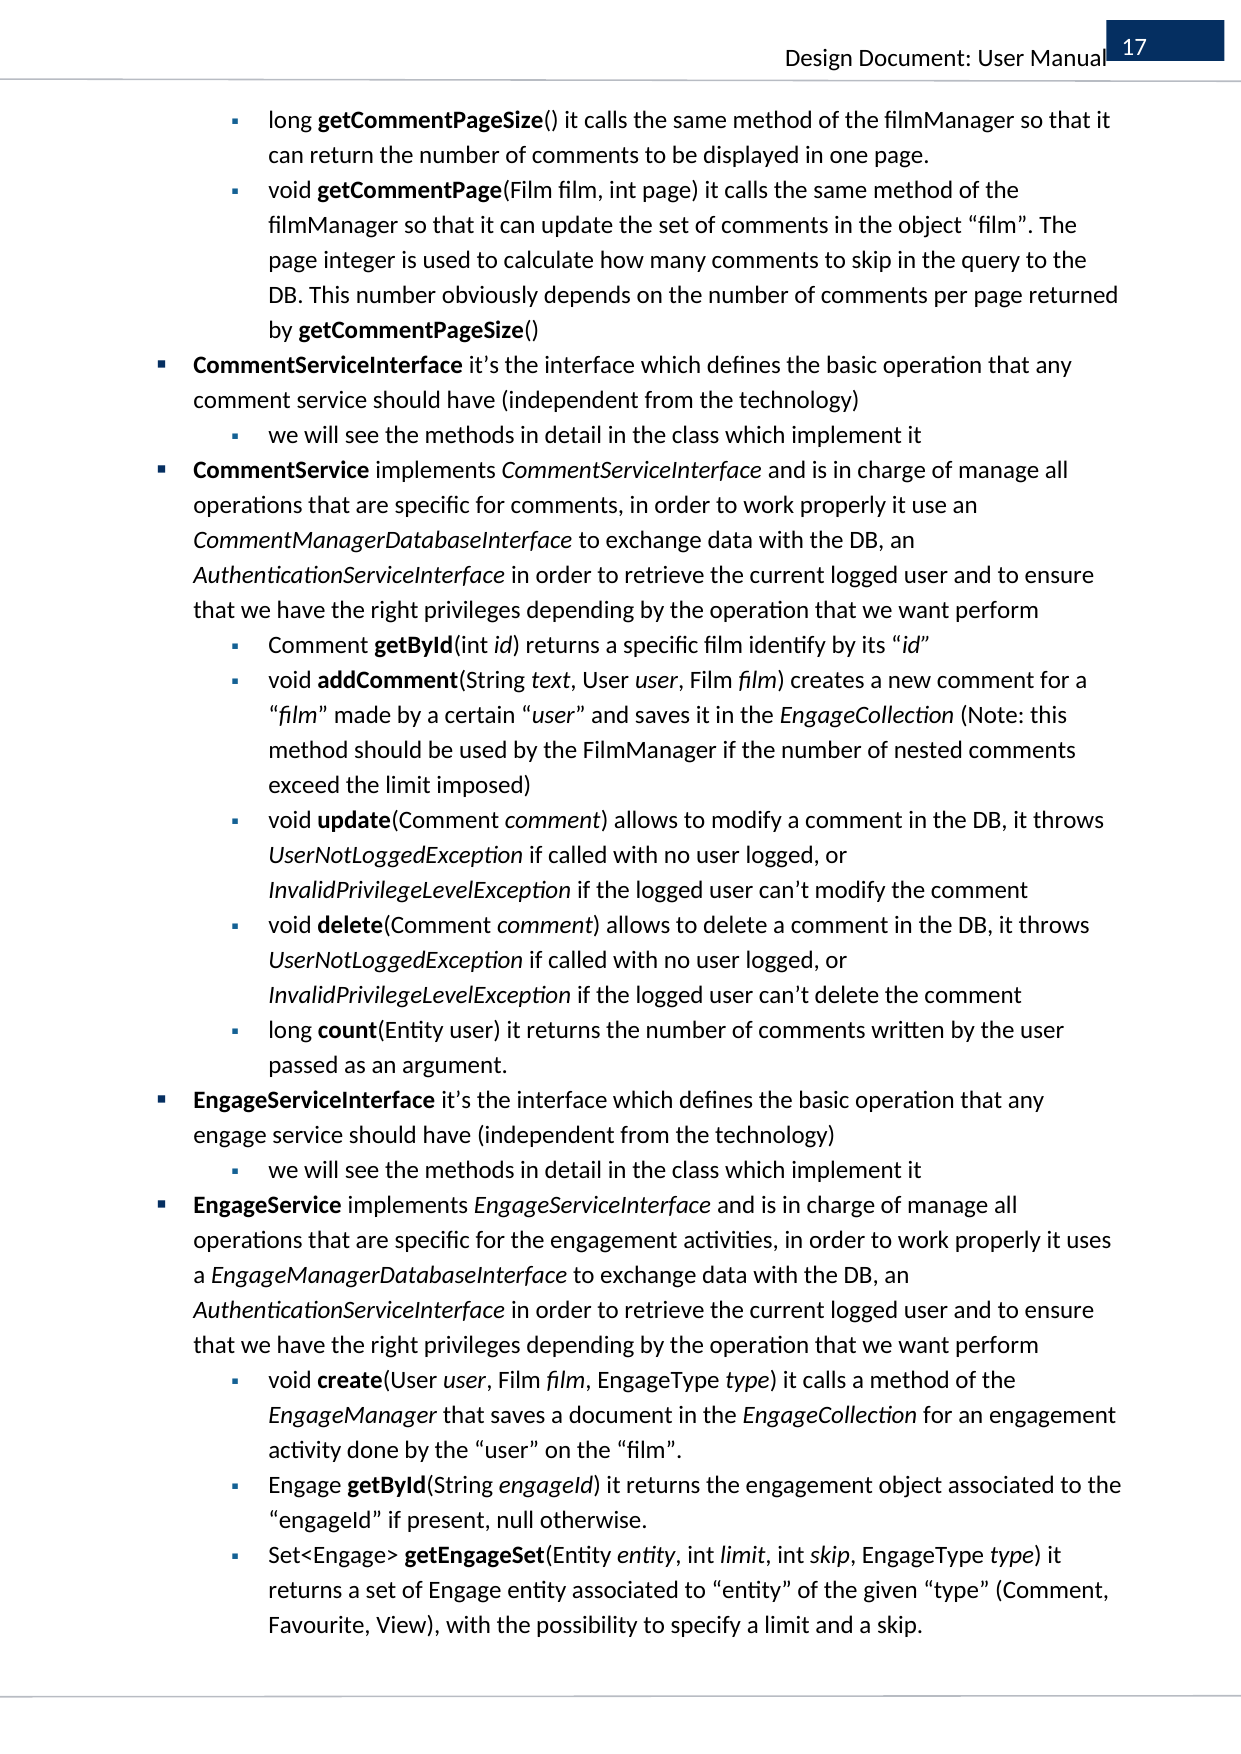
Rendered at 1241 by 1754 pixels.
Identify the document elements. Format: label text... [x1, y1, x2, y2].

list EngageServiceInterface it’s the interface which defines the basic operation that any engage service should have (independent from the technology) [156, 1084, 1122, 1150]
list void update(Comment comment) allows to modify a comment in the DB, it throws UserNotLoggedException if called with no user logged, or InvalidPrivilegeLevelException if the logged user can’t modify the comment [231, 804, 1122, 905]
list void create(User user, Film film, EngageType type) it calls a method of the EngageManager that saves a document in the EngageCollection for an engagement activity done by the “user” on the “film”. [231, 1364, 1122, 1465]
list void delete(Comment comment) allows to delete a comment in the DB, it throws UserNotLoggedException if called with no user logged, or InvalidPrivilegeLevelException if the logged user can’t delete the comment [231, 909, 1122, 1010]
list Comment getById(int id) returns a specific film identify by its “id” [231, 629, 1122, 660]
list void getCommentPage(Film film, int page) it calls the same method of the filmManager so that it can update the set of comments in the object “film”. The page integer is used to calculate how many comments to skip in the query to the DB. This number obviously depends on the number of comments per page returned by getCommentPageSize() [231, 174, 1122, 345]
list we will see the methods in detail in the class which implement it [231, 419, 1122, 450]
list long getCommentPageSize() it calls the same method of the filmManager so that it can return the number of comments to be displayed in one page. [231, 104, 1122, 170]
list long count(Entity user) it returns the number of comments written by the user passed as an argument. [231, 1014, 1122, 1080]
list Set<Engage> getEngageSet(Entity entity, int limit, int skip, EngageType type) it returns a set of Engage entity associated to “entity” of the given “type” (Comment, Favourite, View), with the possibility to specify a limit and a skip. [231, 1539, 1122, 1640]
list CommentServiceInterface it’s the interface which defines the basic operation that any comment service should have (independent from the technology) [156, 349, 1122, 415]
list CommentService implements CommentServiceInterface and is in charge of manage all operations that are specific for comments, in order to work properly it use an CommentManagerDatabaseInterface to exchange data with the DB, an AuthenticationServiceInterface in order to retrieve the current logged user and to ensure that we have the right privileges depending by the operation that we want perform [156, 454, 1122, 625]
list Engage getById(String engageId) it returns the engagement object associated to the “engageId” if present, null otherwise. [231, 1469, 1122, 1535]
list we will see the methods in detail in the class which implement it [231, 1154, 1122, 1185]
list void addComment(String text, User user, Film film) creates a new comment for a “film” made by a certain “user” and saves it in the EngageCollection (Note: this method should be used by the FilmManager if the number of nested comments exceed the limit imposed) [231, 664, 1122, 800]
list EngageService implements EngageServiceInterface and is in charge of manage all operations that are specific for the engagement activities, in order to work properly it uses a EngageManagerDatabaseInterface to exchange data with the DB, an AuthenticationServiceInterface in order to retrieve the current logged user and to ensure that we have the right privileges depending by the operation that we want perform [156, 1189, 1122, 1360]
